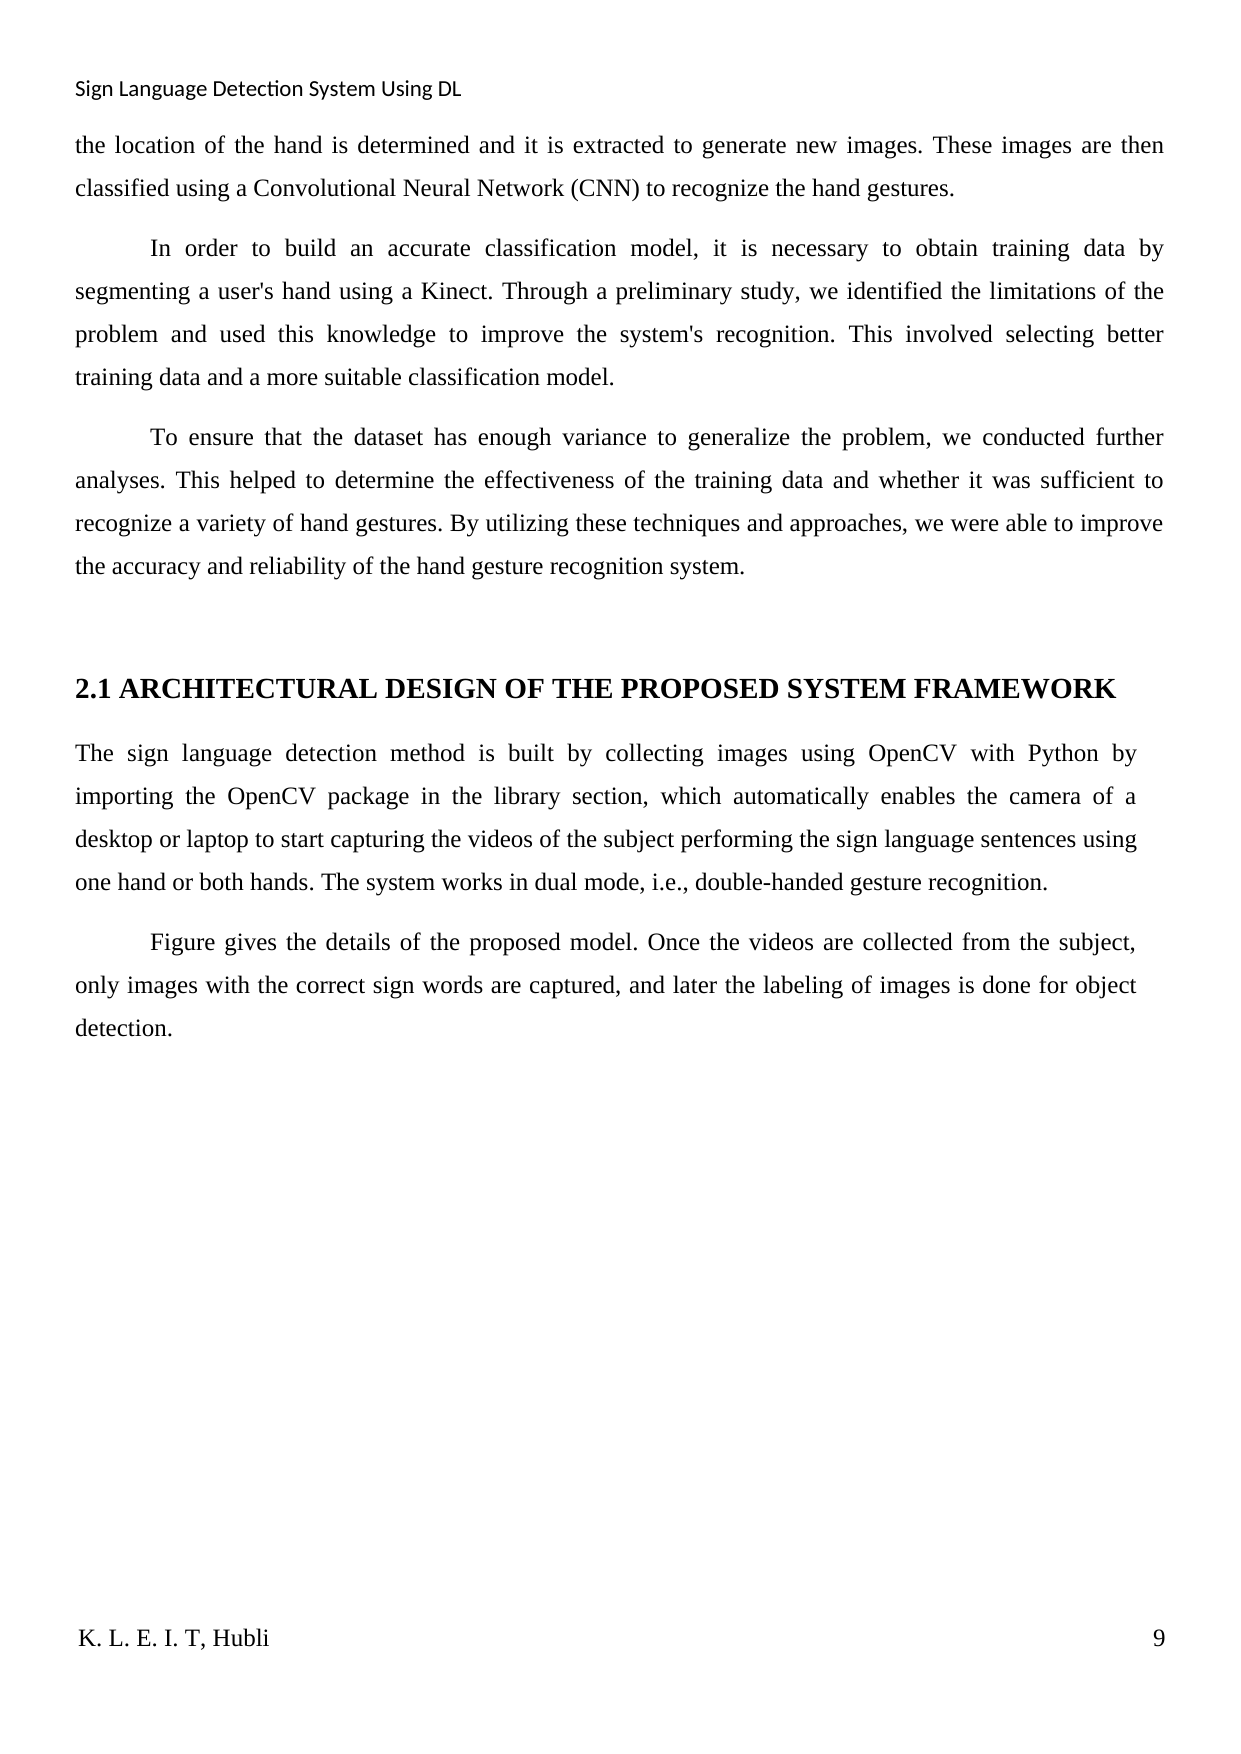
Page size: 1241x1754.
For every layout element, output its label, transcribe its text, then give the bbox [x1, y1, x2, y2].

text The sign language detection method is built by collecting images using OpenCV with Python by importing the OpenCV package in the library section, which automatically enables the camera of a desktop or laptop to start capturing the videos of the subject performing the sign language sentences using one hand or both hands. The system works in dual mode, i.e., double-handed gesture recognition. [75, 738, 1138, 896]
text To ensure that the dataset has enough variance to generalize the problem, we conducted further analyses. This helped to determine the effectiveness of the training data and whether it was sufficient to recognize a variety of hand gestures. By utilizing these techniques and approaches, we were able to improve the accuracy and reliability of the hand gesture recognition system. [75, 422, 1165, 580]
text In order to build an accurate classification model, it is necessary to obtain training data by segmenting a user's hand using a Kinect. Through a preliminary study, we identified the limitations of the problem and used this knowledge to improve the system's recognition. This involved selecting better training data and a more suitable classification model. [75, 233, 1165, 391]
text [75, 130, 1165, 202]
text 2.1 ARCHITECTURAL DESIGN OF THE PROPOSED SYSTEM FRAMEWORK [75, 671, 1138, 704]
text Figure gives the details of the proposed model. Once the videos are collected from the subject, only images with the correct sign words are captured, and later the labeling of images is done for object detection. [75, 927, 1138, 1042]
